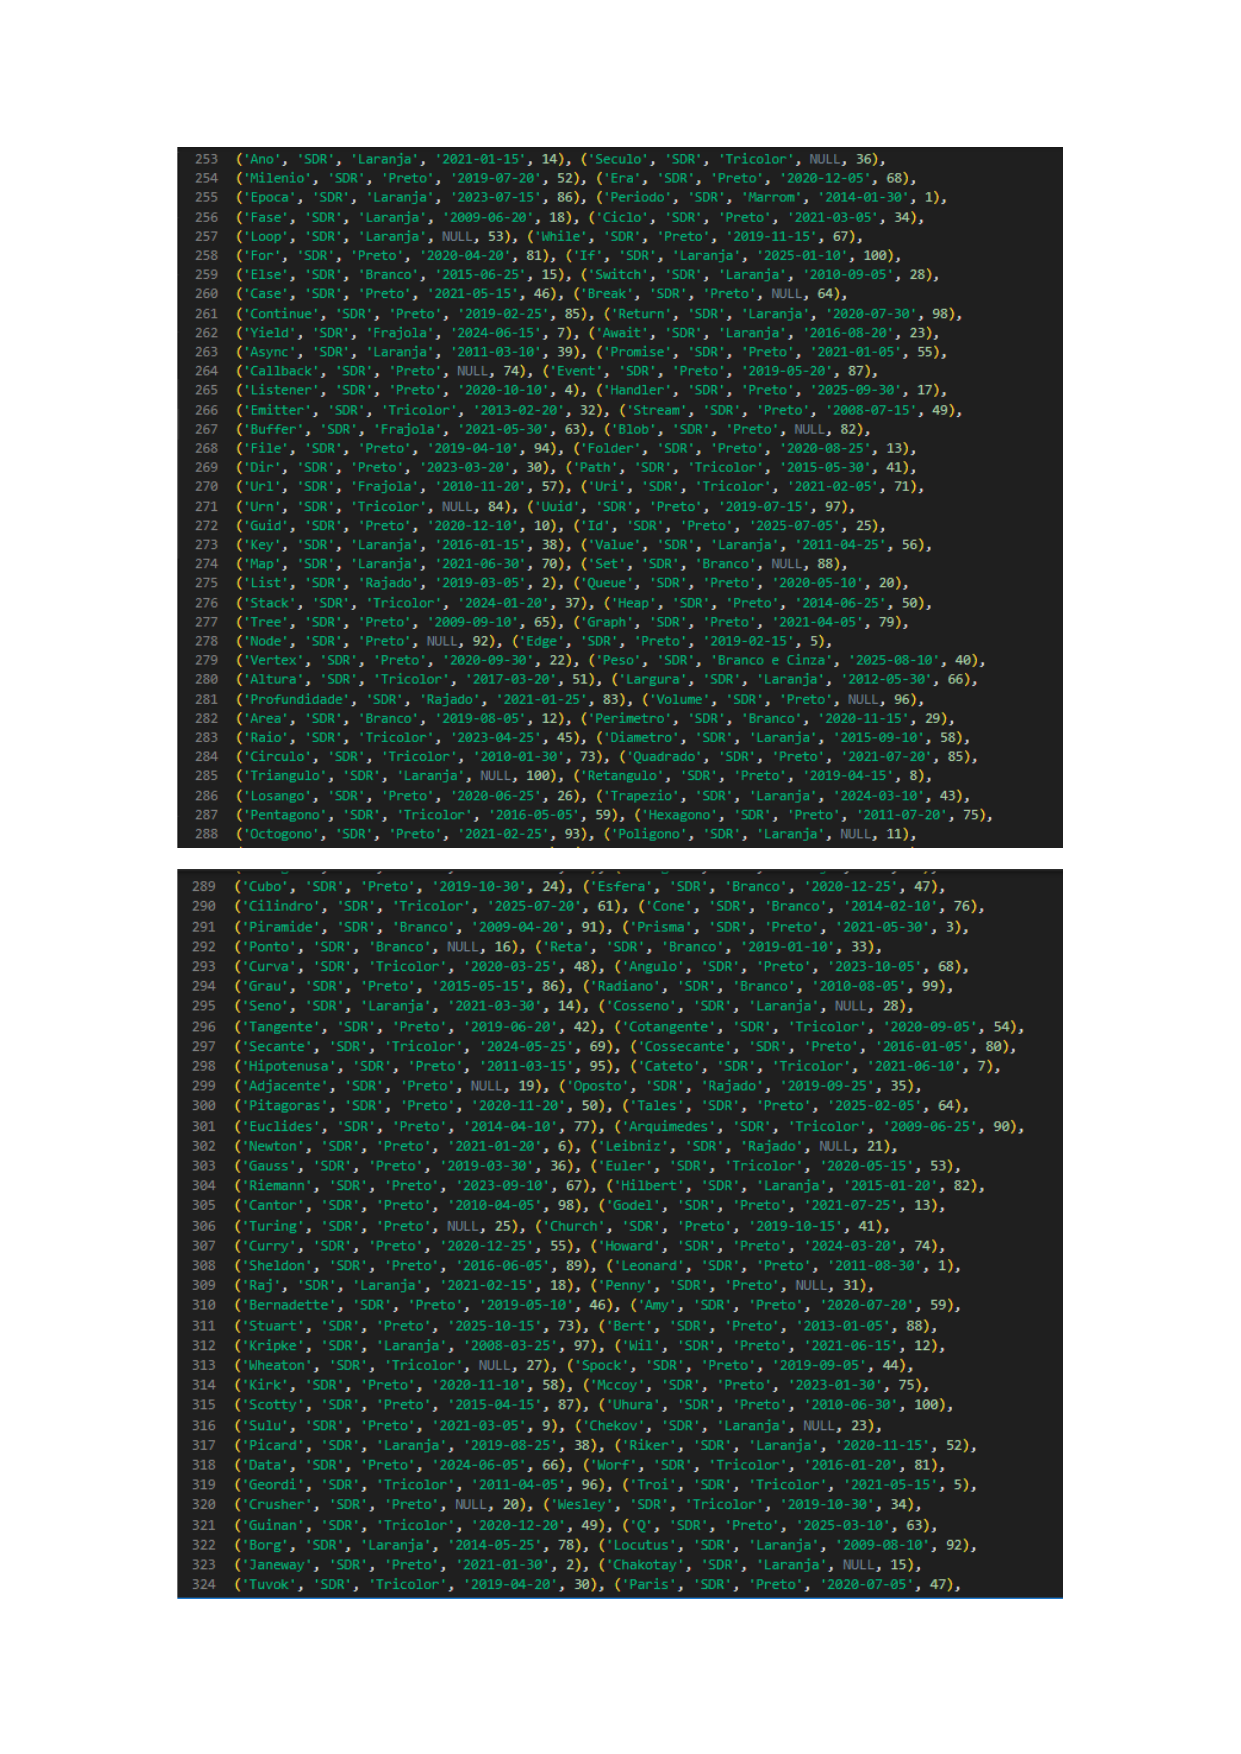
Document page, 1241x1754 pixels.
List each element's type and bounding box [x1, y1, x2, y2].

picture [177, 147, 1063, 848]
picture [177, 869, 1063, 1599]
